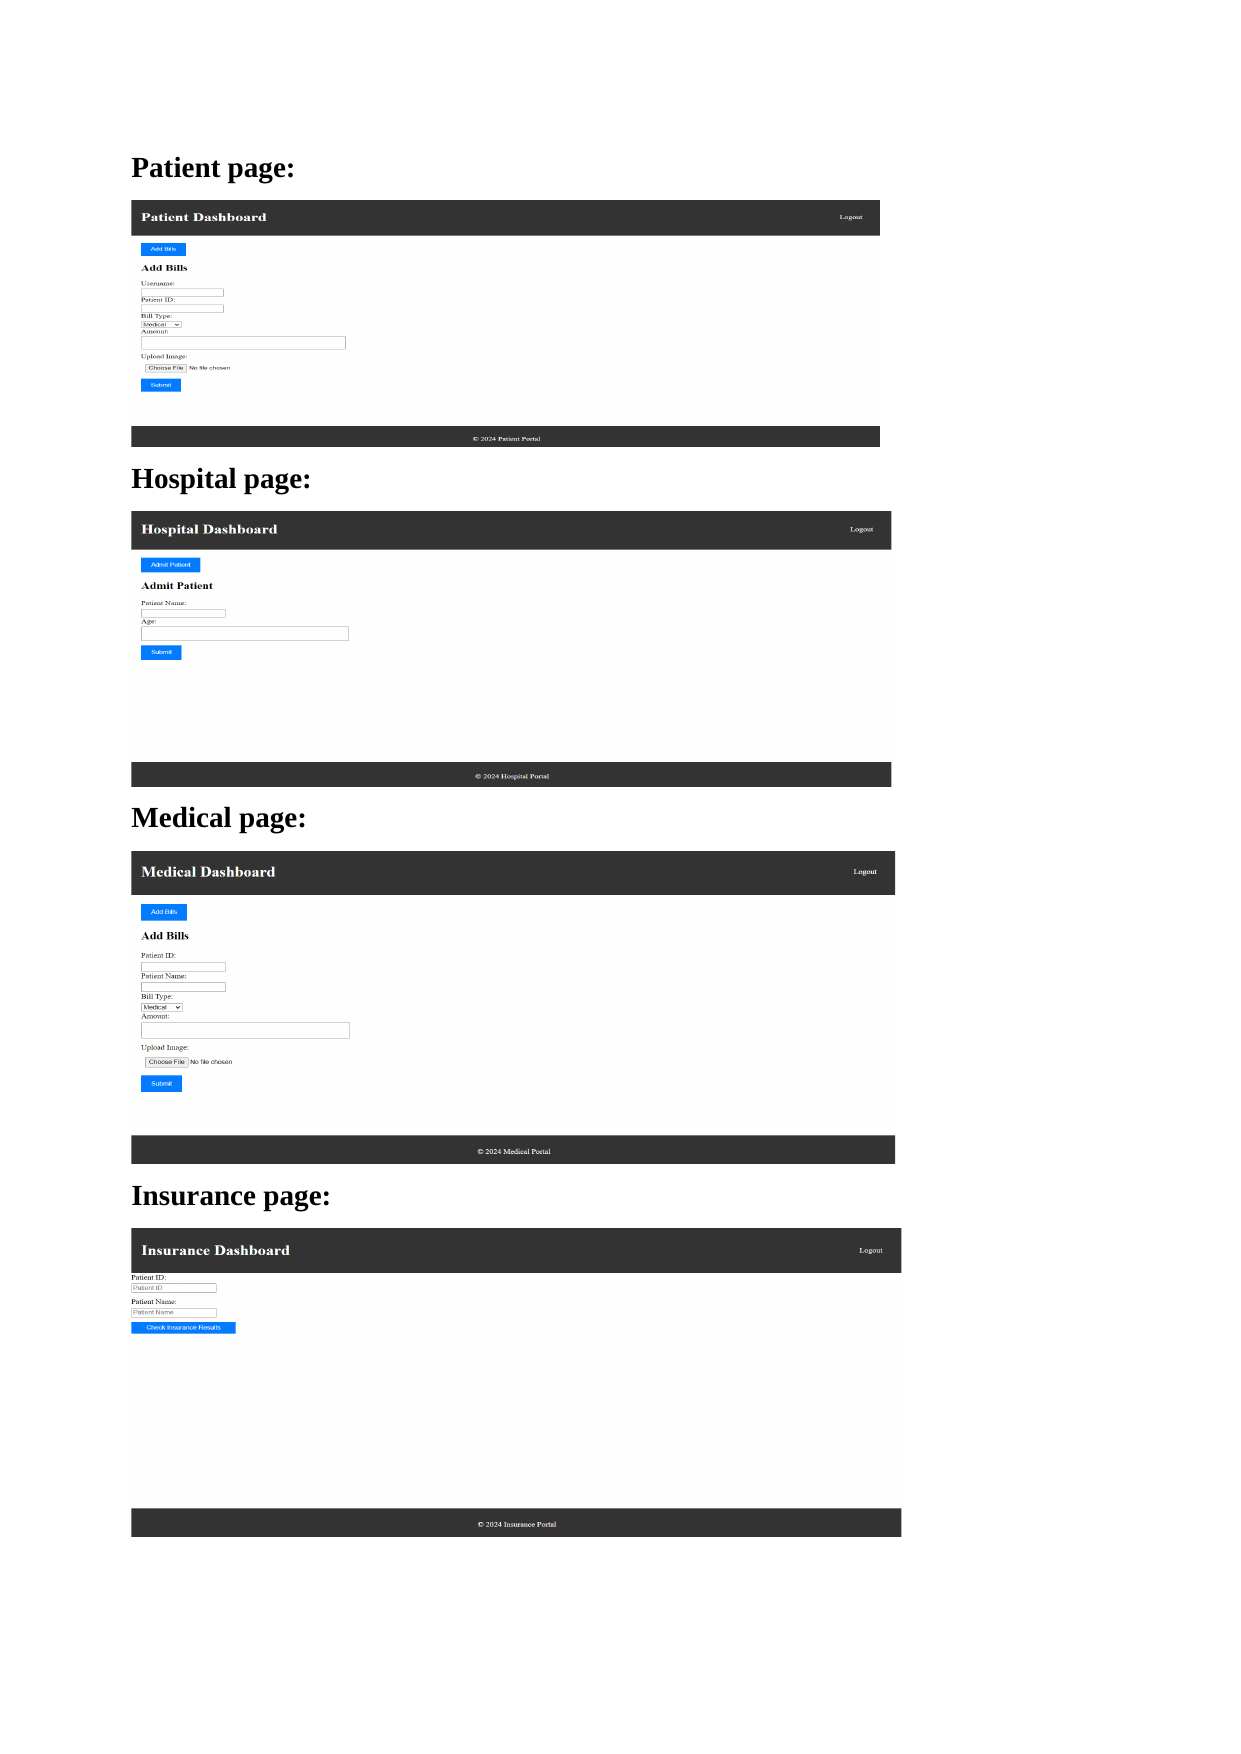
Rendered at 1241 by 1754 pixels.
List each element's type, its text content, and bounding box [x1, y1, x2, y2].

text Hospital page: [131, 461, 1090, 494]
picture [131, 200, 880, 447]
picture [131, 851, 896, 1164]
text Insurance page: [131, 1178, 1090, 1211]
text Medical page: [131, 801, 1090, 834]
text Patient page: [131, 150, 1090, 183]
picture [131, 1228, 902, 1537]
picture [131, 511, 892, 787]
